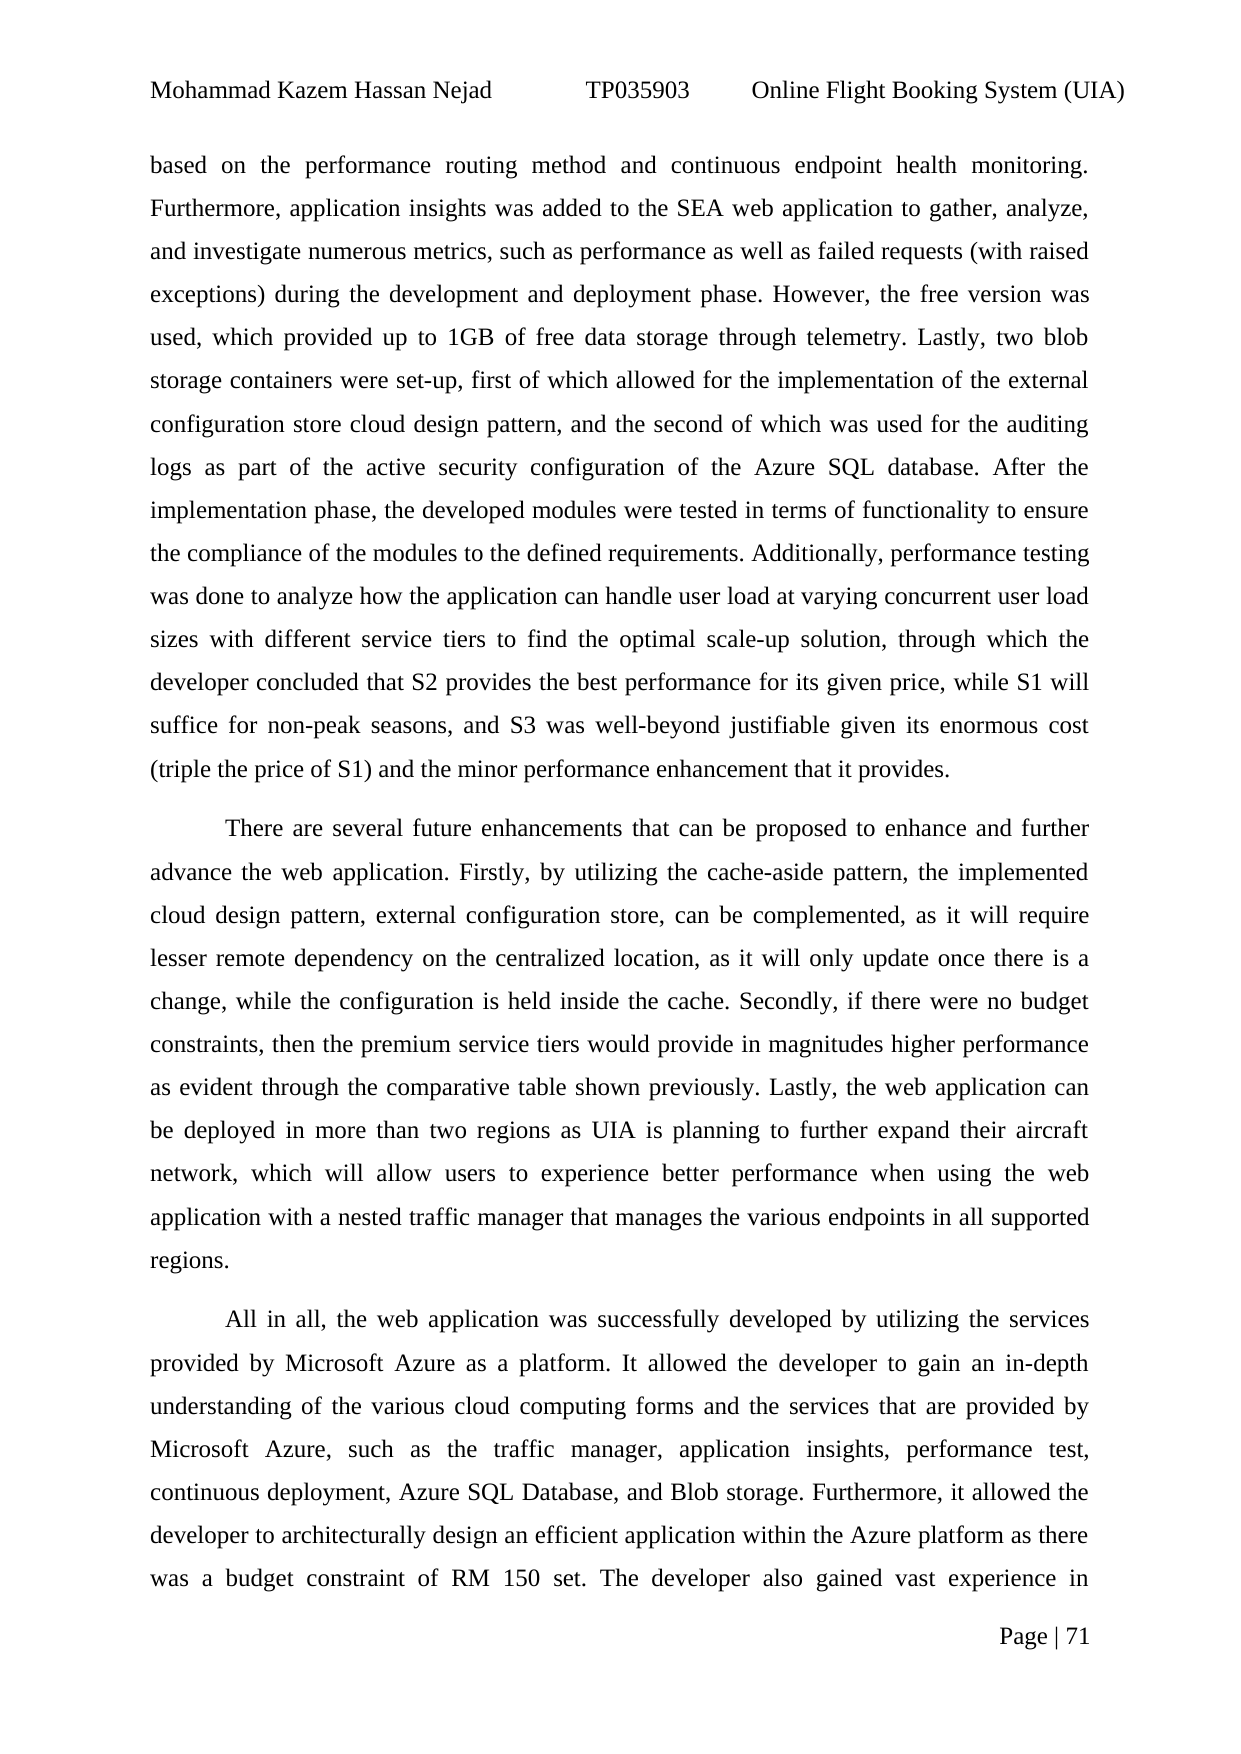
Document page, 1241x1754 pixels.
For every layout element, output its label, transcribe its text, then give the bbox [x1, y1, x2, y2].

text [150, 1304, 1090, 1592]
text There are several future enhancements that can be proposed to enhance and further advance the web application. Firstly, by utilizing the cache-aside pattern, the implemented cloud design pattern, external configuration store, can be complemented, as it will require lesser remote dependency on the centralized location, as it will only update once there is a change, while the configuration is held inside the cache. Secondly, if there were no budget constraints, then the premium service tiers would provide in magnitudes higher performance as evident through the comparative table shown previously. Lastly, the web application can be deployed in more than two regions as UIA is planning to further expand their aircraft network, which will allow users to experience better performance when using the web application with a nested traffic manager that manages the various endpoints in all supported regions. [150, 813, 1090, 1273]
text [150, 150, 1090, 782]
